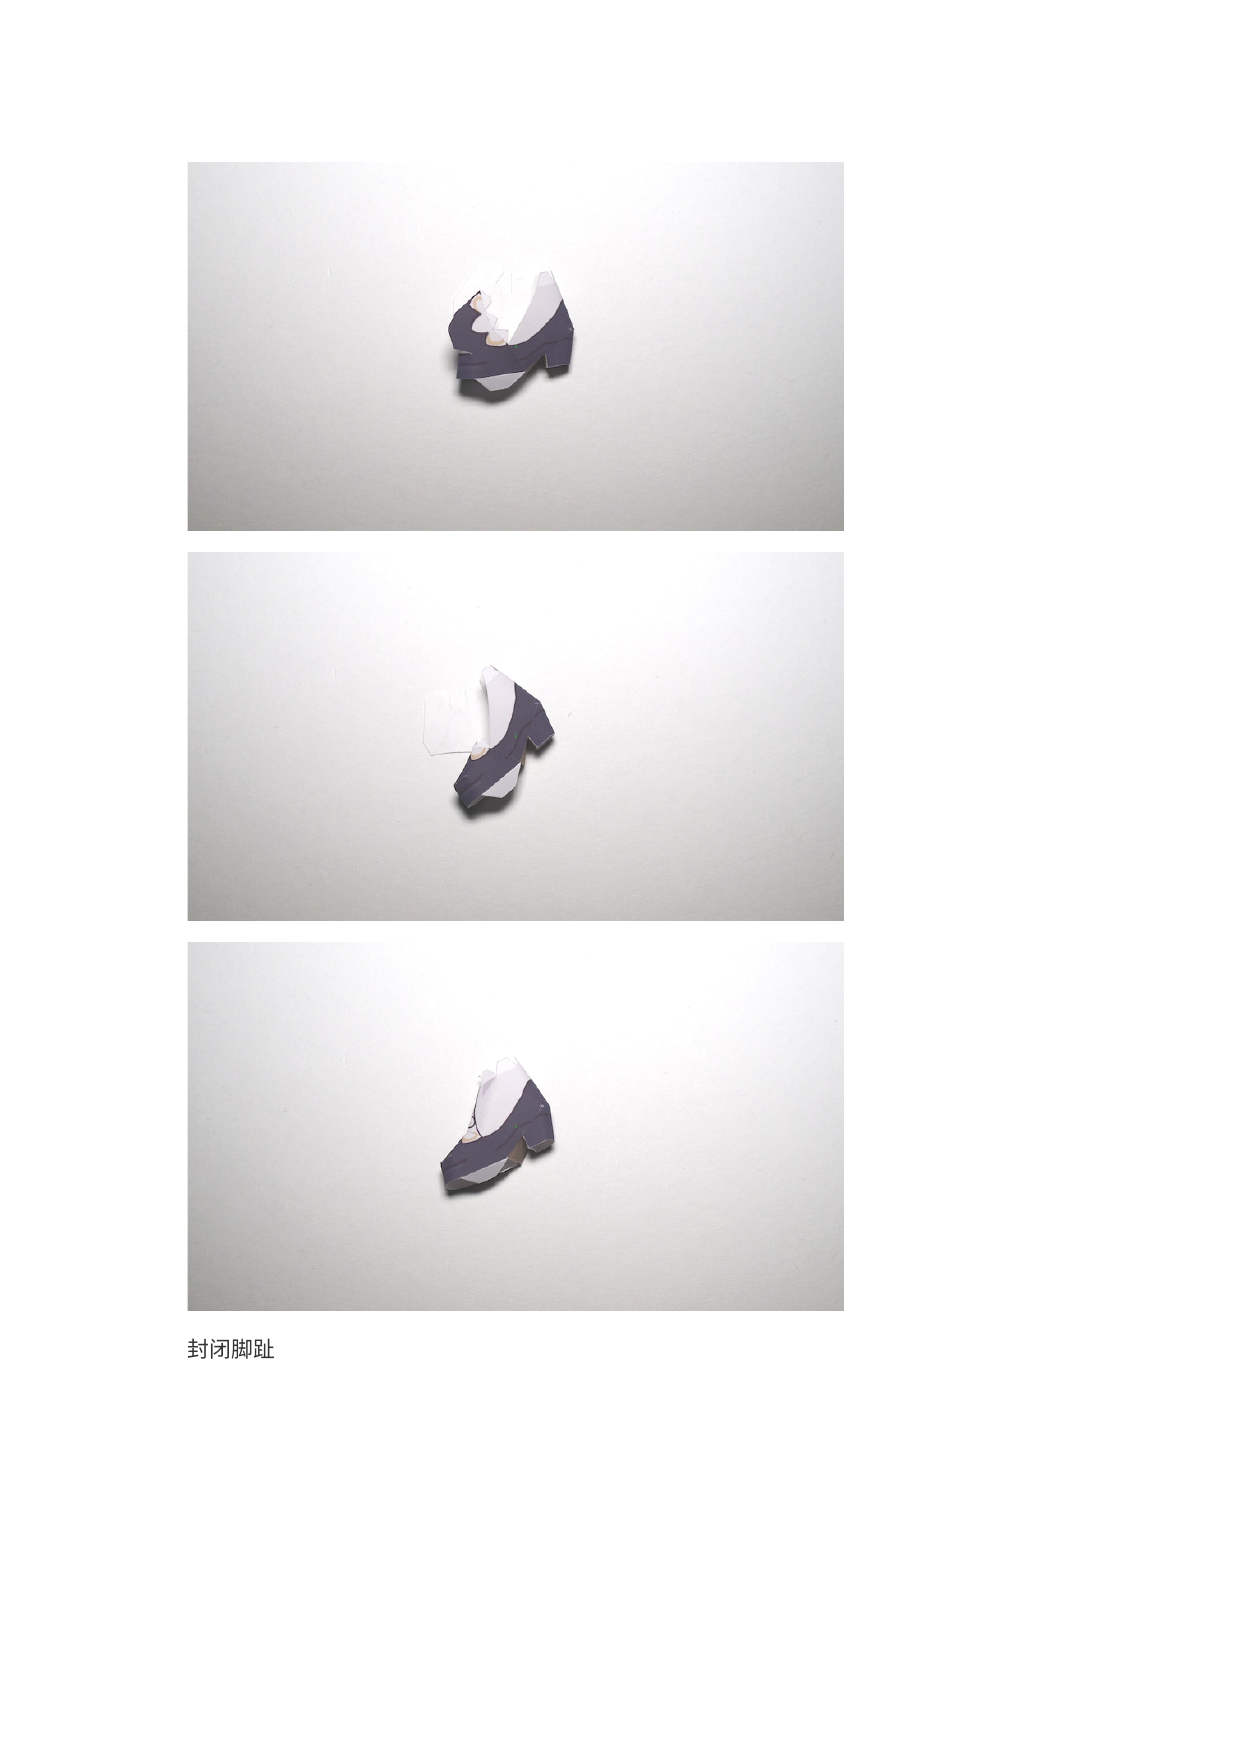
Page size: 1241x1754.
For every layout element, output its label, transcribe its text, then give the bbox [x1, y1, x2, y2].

picture [187, 162, 844, 531]
text 封闭脚趾 [187, 1332, 1053, 1364]
picture [187, 552, 844, 921]
picture [187, 942, 844, 1311]
